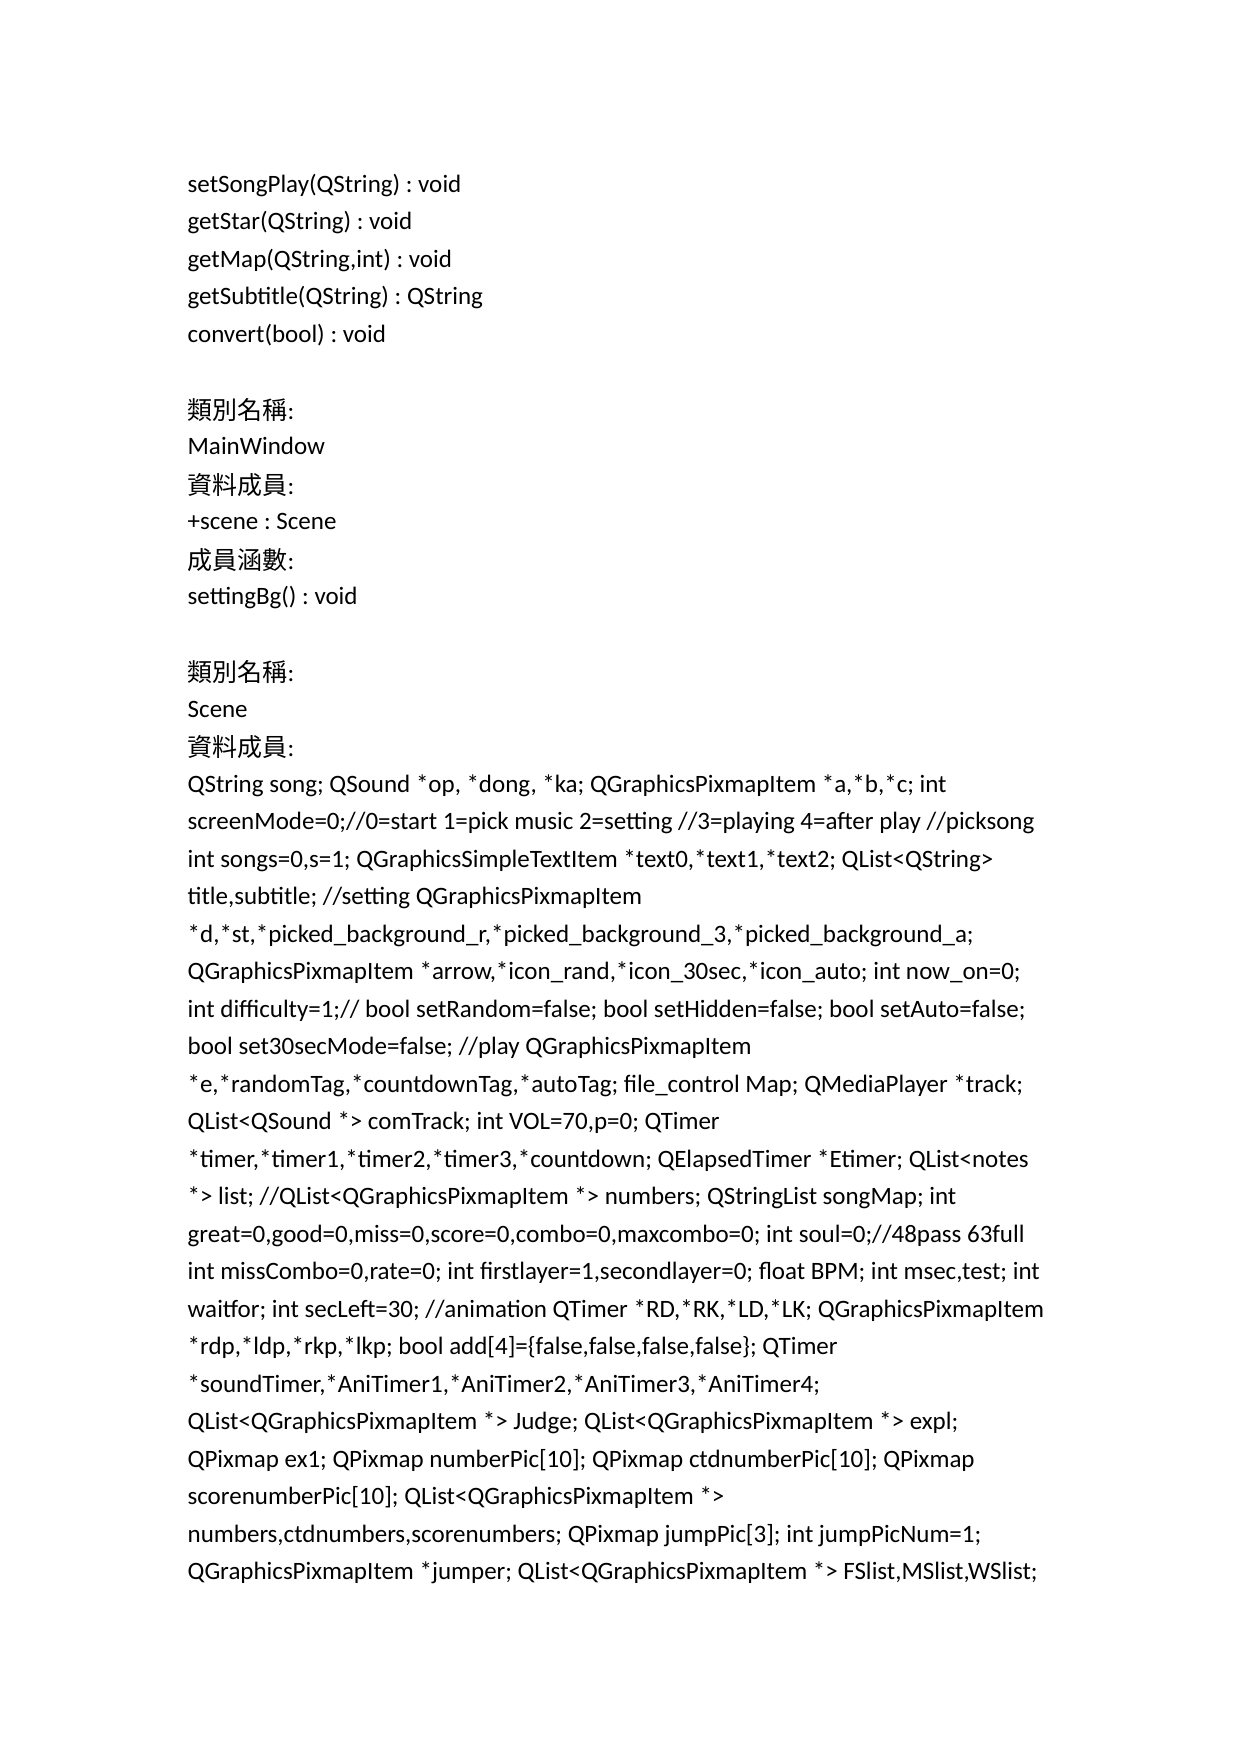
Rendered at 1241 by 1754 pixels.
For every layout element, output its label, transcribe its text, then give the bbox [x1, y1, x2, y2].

text Scene [187, 689, 1053, 727]
text MainWindow [187, 427, 1053, 464]
text 類別名稱: [187, 652, 1053, 689]
text getMap(QString,int) : void [187, 239, 1053, 277]
text convert(bool) : void [187, 314, 1053, 352]
text setSongPlay(QString) : void [187, 164, 1053, 202]
text getSubtitle(QString) : QString [187, 277, 1053, 314]
text 成員涵數: [187, 539, 1053, 577]
text settingBg() : void [187, 577, 1053, 614]
text 類別名稱: [187, 389, 1053, 427]
text getStar(QString) : void [187, 202, 1053, 239]
text 資料成員: [187, 464, 1053, 502]
text 資料成員: [187, 727, 1053, 764]
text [187, 764, 1053, 1589]
text +scene : Scene [187, 502, 1053, 539]
